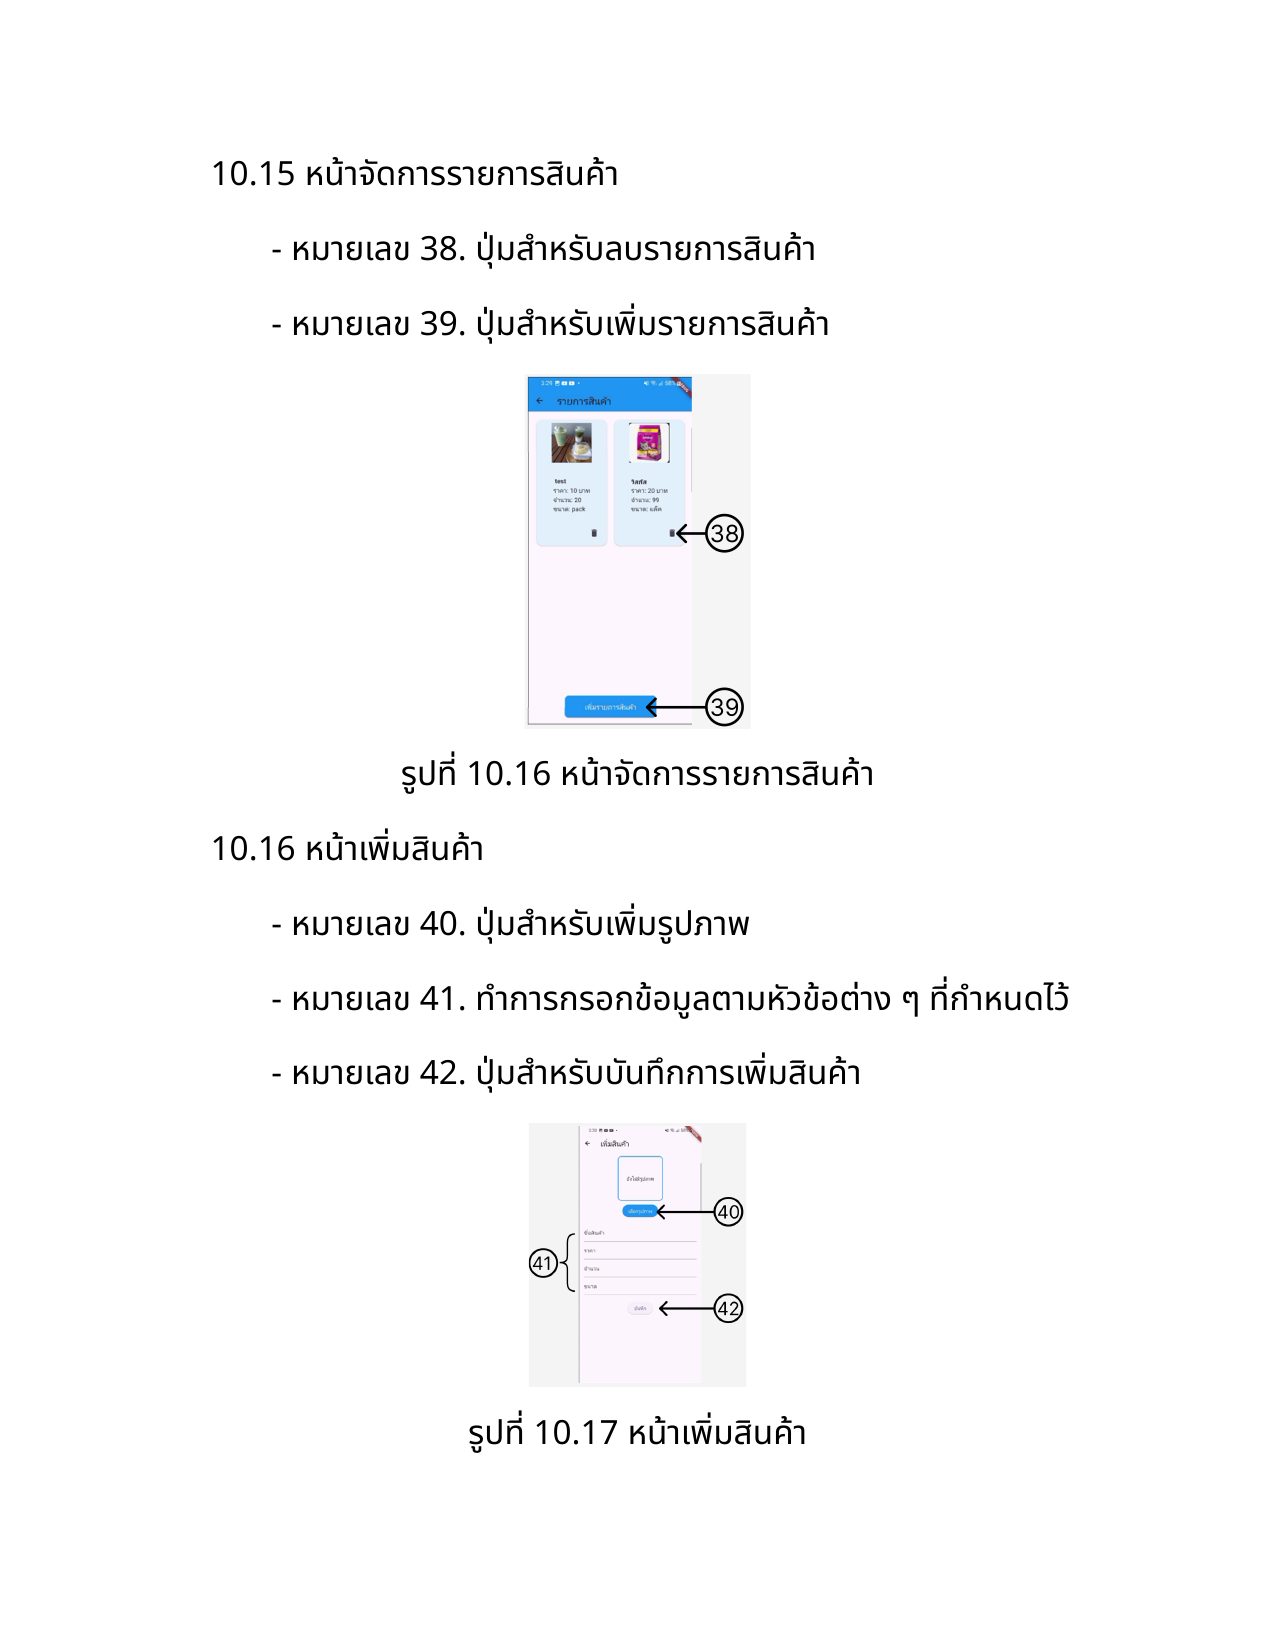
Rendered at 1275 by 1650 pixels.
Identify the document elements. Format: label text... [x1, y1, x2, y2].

text 10.15 หน้าจัดการรายการสินค้า [150, 150, 1125, 201]
text - หมายเลข 42. ปุ่มสำหรับบันทึกการเพิ่มสินค้า [150, 1049, 1125, 1100]
text - หมายเลข 38. ปุ่มสำหรับลบรายการสินค้า [150, 225, 1125, 275]
text รูปที่ 10.16 หน้าจัดการรายการสินค้า [150, 750, 1125, 801]
picture [528, 1123, 747, 1387]
text 10.16 หน้าเพิ่มสินค้า [150, 825, 1125, 875]
text - หมายเลข 40. ปุ่มสำหรับเพิ่มรูปภาพ [150, 899, 1125, 950]
picture [524, 374, 751, 729]
text - หมายเลข 39. ปุ่มสำหรับเพิ่มรายการสินค้า [150, 299, 1125, 350]
text รูปที่ 10.17 หน้าเพิ่มสินค้า [150, 1409, 1125, 1459]
text - หมายเลข 41. ทำการกรอกข้อมูลตามหัวข้อต่าง ๆ ที่กำหนดไว้ [150, 974, 1125, 1025]
